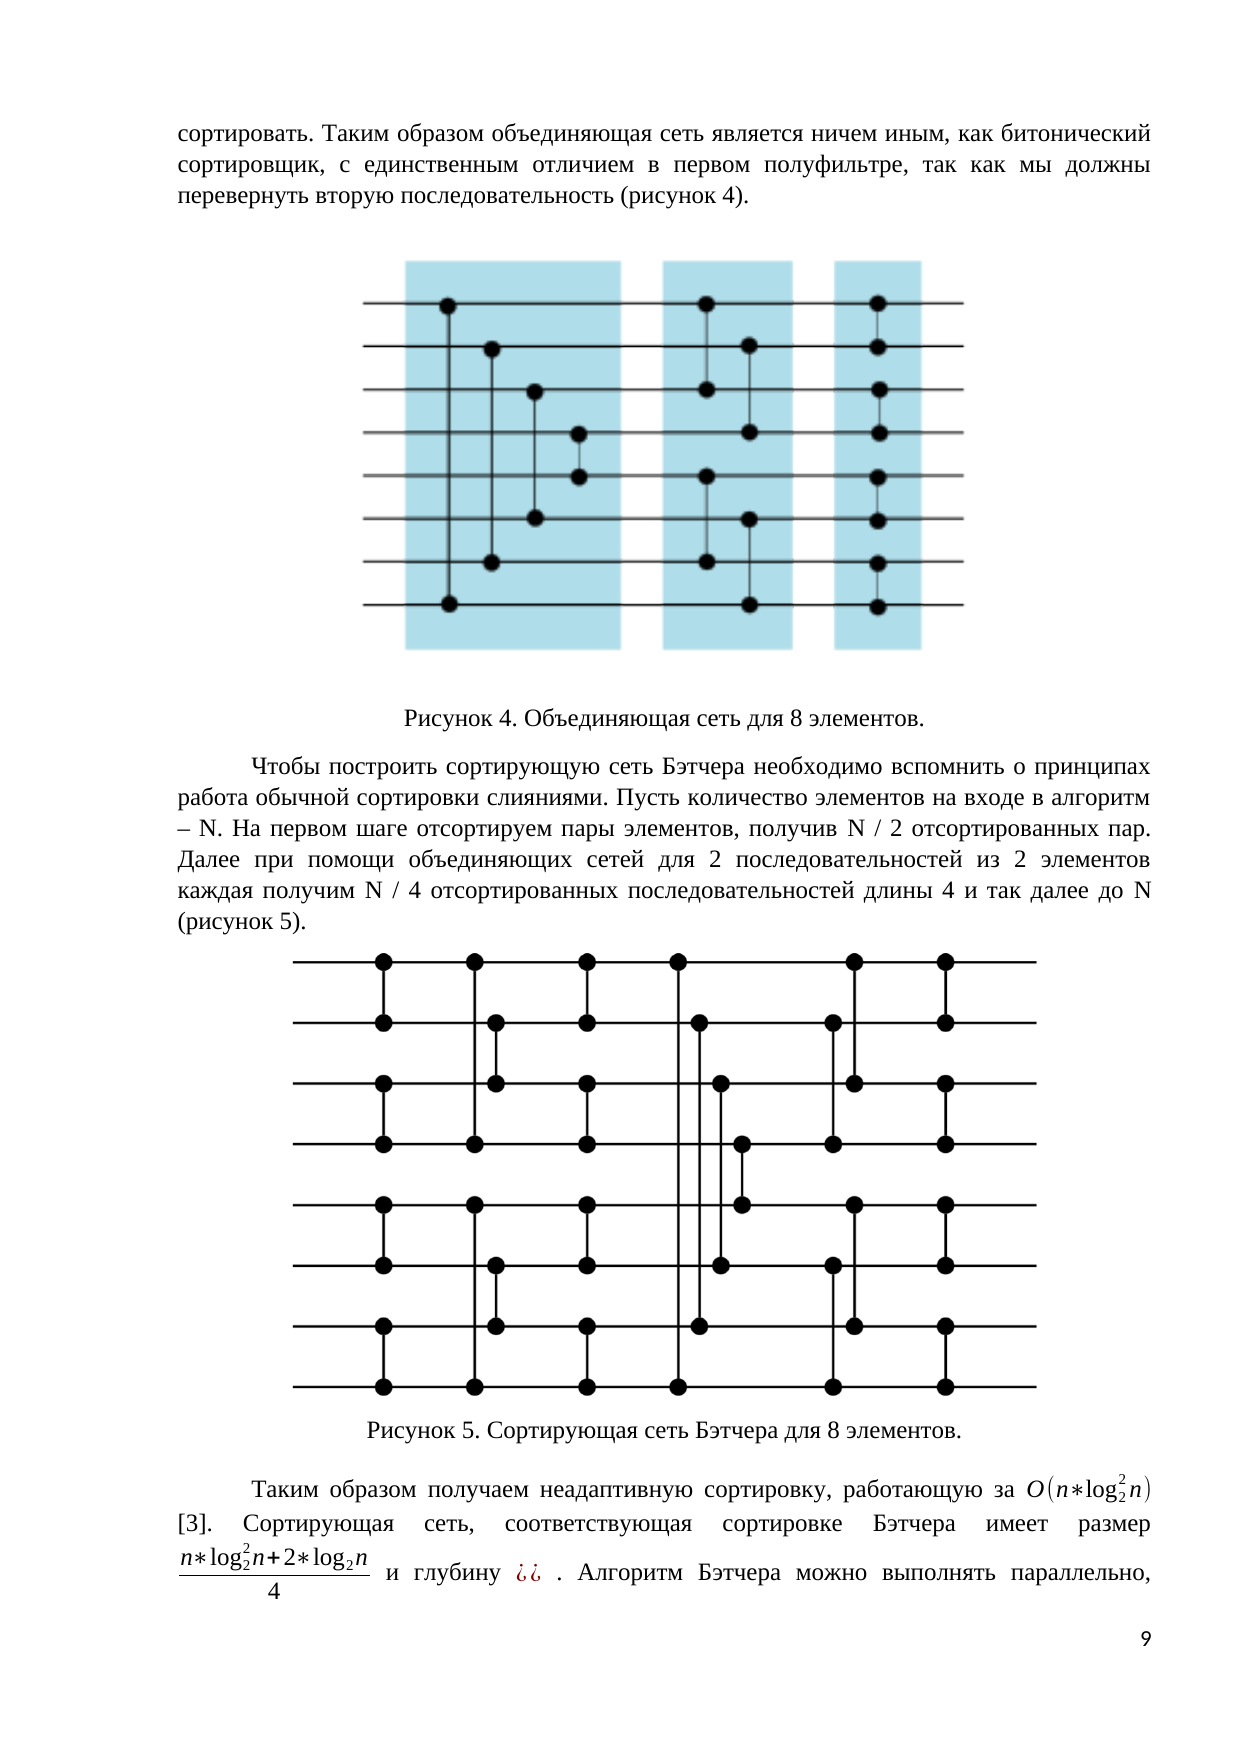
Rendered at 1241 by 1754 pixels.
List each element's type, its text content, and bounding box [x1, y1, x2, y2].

picture [328, 227, 1000, 685]
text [177, 1471, 1152, 1605]
text Чтобы построить сортирующую сеть Бэтчера необходимо вспомнить о принципах работа обычной сортировки слияниями. Пусть количество элементов на входе в алгоритм – N. На первом шаге отсортируем пары элементов, получив N / 2 отсортированных пар. Далее при помощи объединяющих сетей для 2 последовательностей из 2 элементов каждая получим N / 4 отсортированных последовательностей длины 4 и так далее до N (рисунок 5). [177, 751, 1152, 935]
picture [291, 953, 1038, 1396]
text Рисунок 5. Сортирующая сеть Бэтчера для 8 элементов. [177, 1415, 1152, 1443]
text Рисунок 4. Объединяющая сеть для 8 элементов. [177, 703, 1152, 732]
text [177, 118, 1152, 209]
